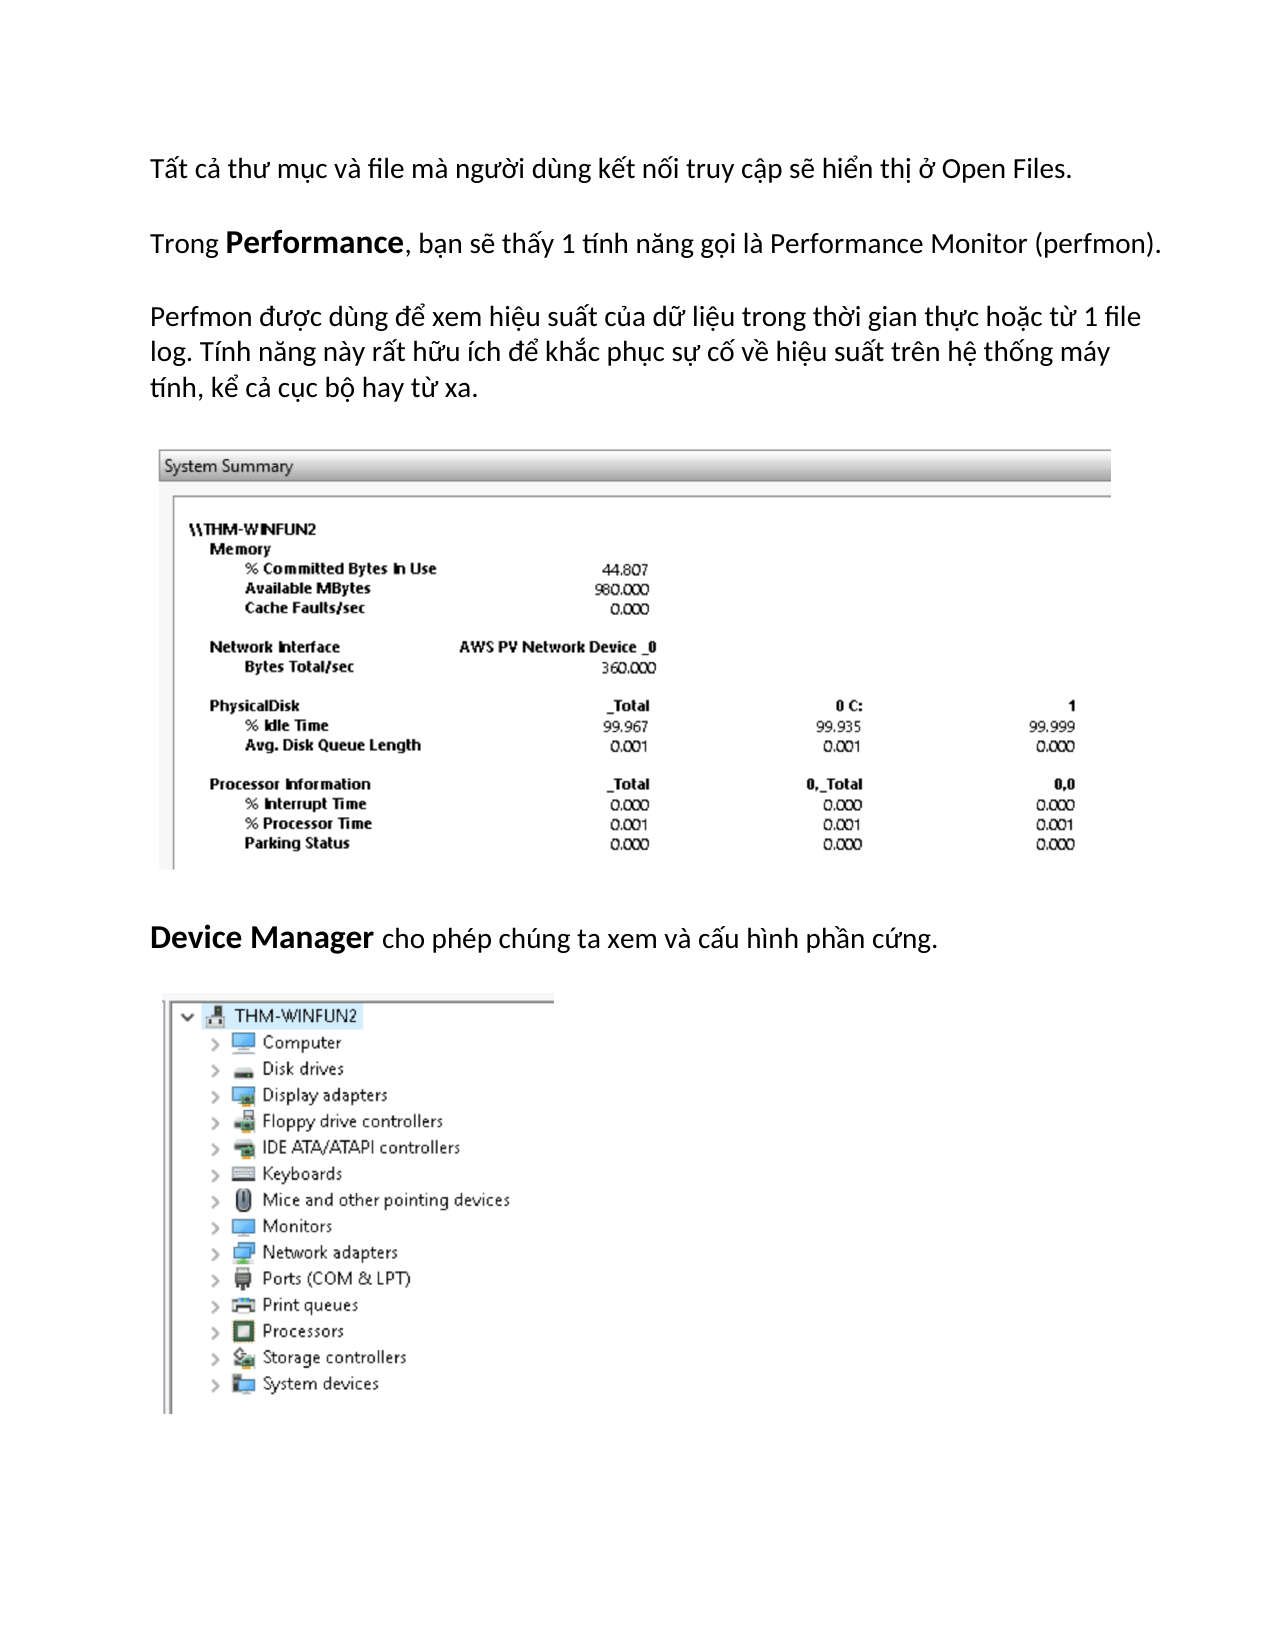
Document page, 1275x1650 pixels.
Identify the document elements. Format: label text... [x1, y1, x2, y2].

picture [150, 440, 1125, 881]
picture [150, 992, 577, 1422]
text Trong Performance, bạn sẽ thấy 1 tính năng gọi là Performance Monitor (perfmon). [150, 221, 1169, 262]
text Perfmon được dùng để xem hiệu suất của dữ liệu trong thời gian thực hoặc từ 1 file log. Tính năng này rất hữu ích để khắc phục sự cố về hiệu suất trên hệ thống máy tính, kể cả cục bộ hay từ xa. [150, 298, 1169, 404]
text Tất cả thư mục và file mà người dùng kết nối truy cập sẽ hiển thị ở Open Files. [150, 150, 1125, 186]
text Device Manager cho phép chúng ta xem và cấu hình phần cứng. [150, 916, 1169, 957]
